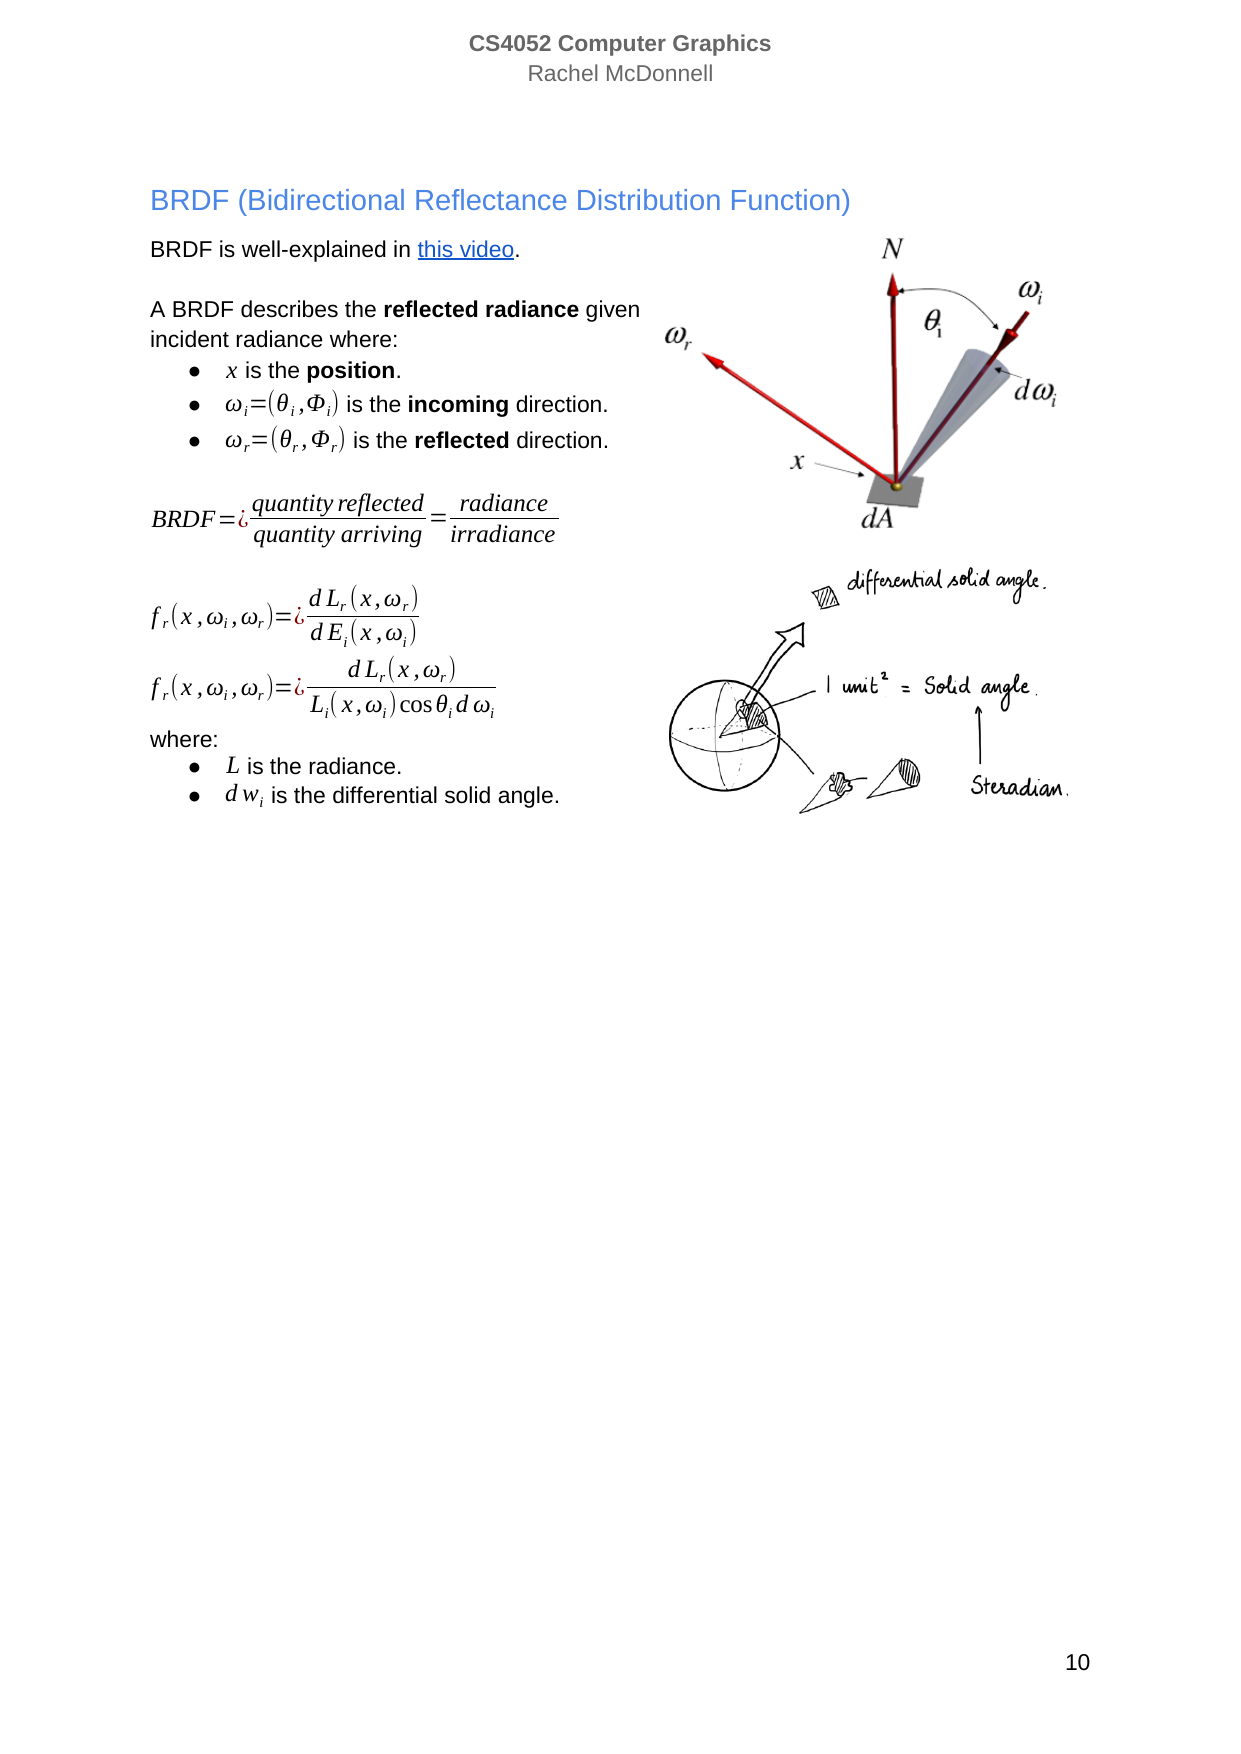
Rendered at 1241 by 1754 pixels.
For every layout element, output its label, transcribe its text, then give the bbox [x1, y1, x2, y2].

picture [662, 557, 1077, 829]
table_header [652, 225, 1087, 843]
picture [662, 235, 1058, 532]
subtitle BRDF (Bidirectional Reflectance Distribution Function) [150, 183, 1090, 217]
table_header BRDF is well-explained in this video. A BRDF describes the reflected radiance given incident radiance where: is the position. is the incoming direction. is the reflected direction. where: is the radiance. is the differential solid angle. [150, 225, 652, 843]
